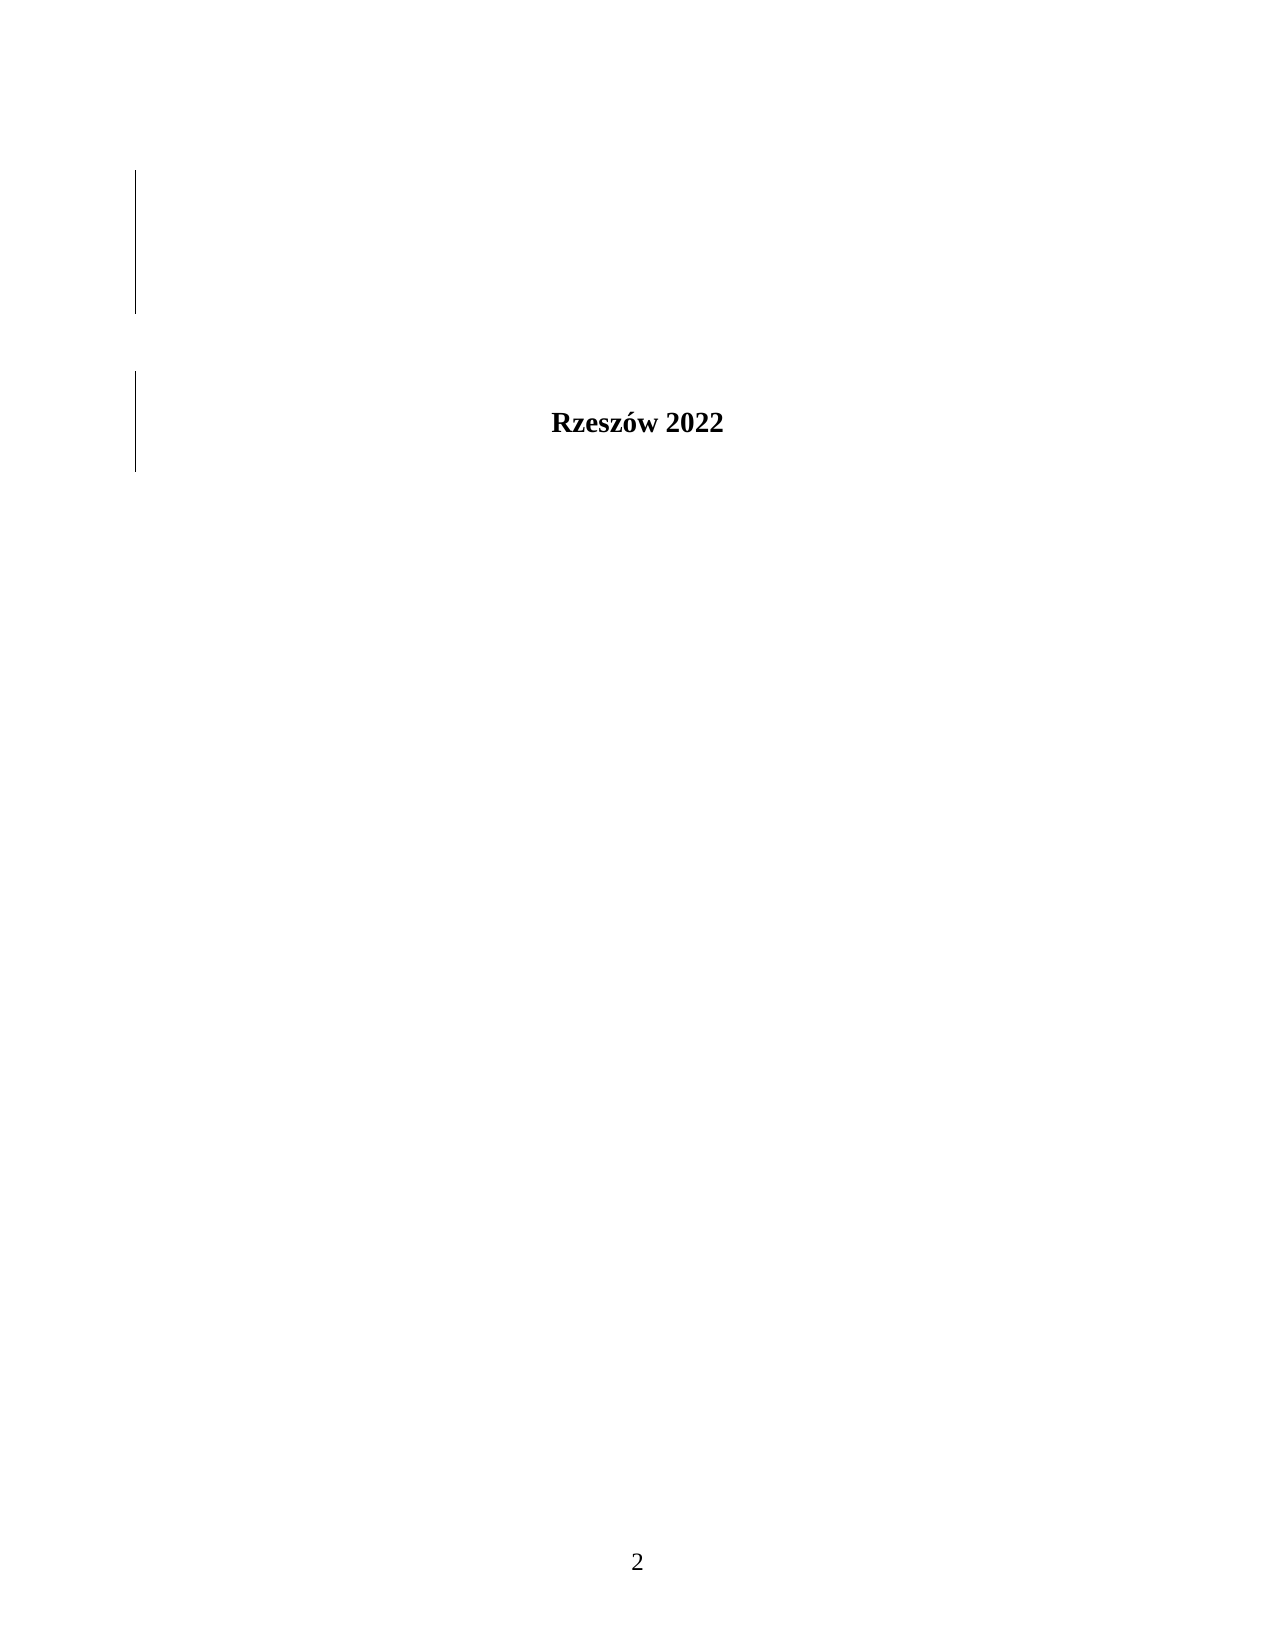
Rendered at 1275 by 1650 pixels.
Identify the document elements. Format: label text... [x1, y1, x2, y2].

text Rzeszów 2022 [150, 405, 1125, 438]
